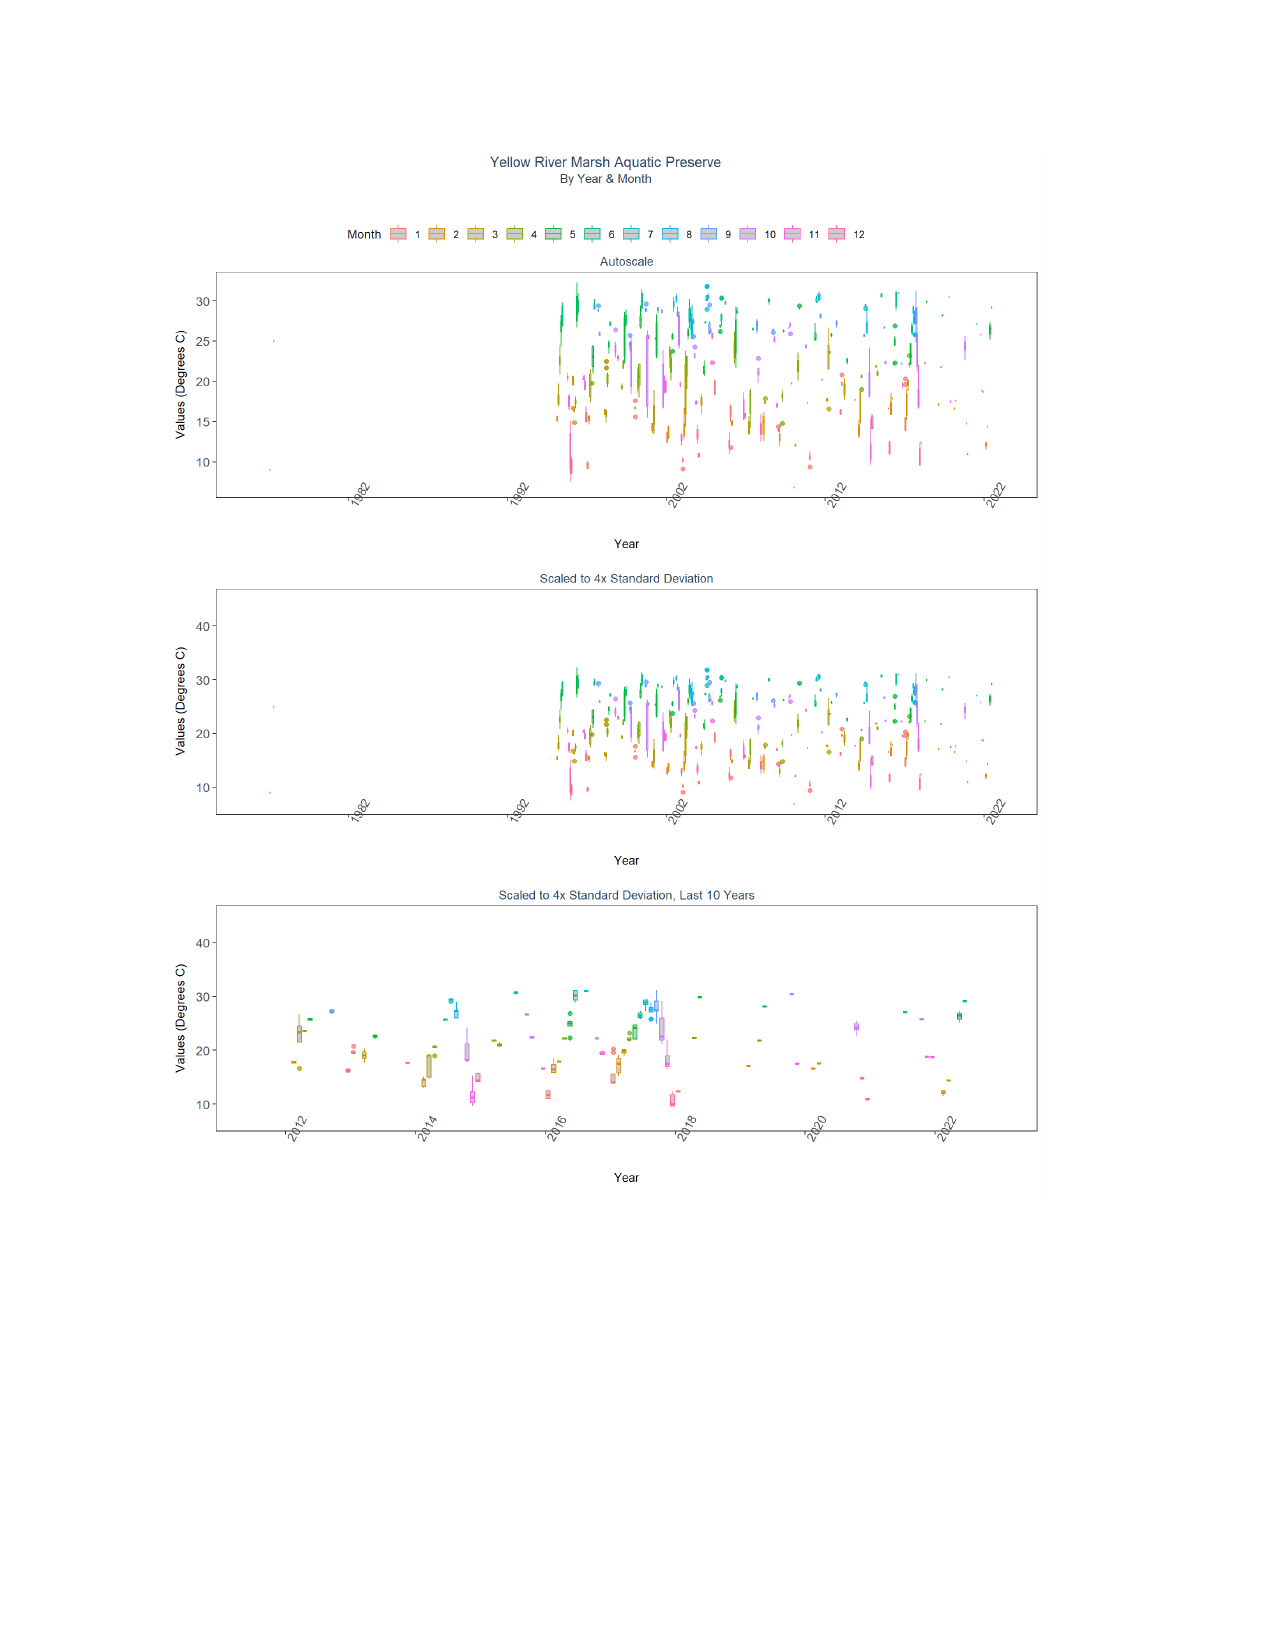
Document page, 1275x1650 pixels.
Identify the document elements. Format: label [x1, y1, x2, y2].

picture [168, 150, 1044, 1200]
